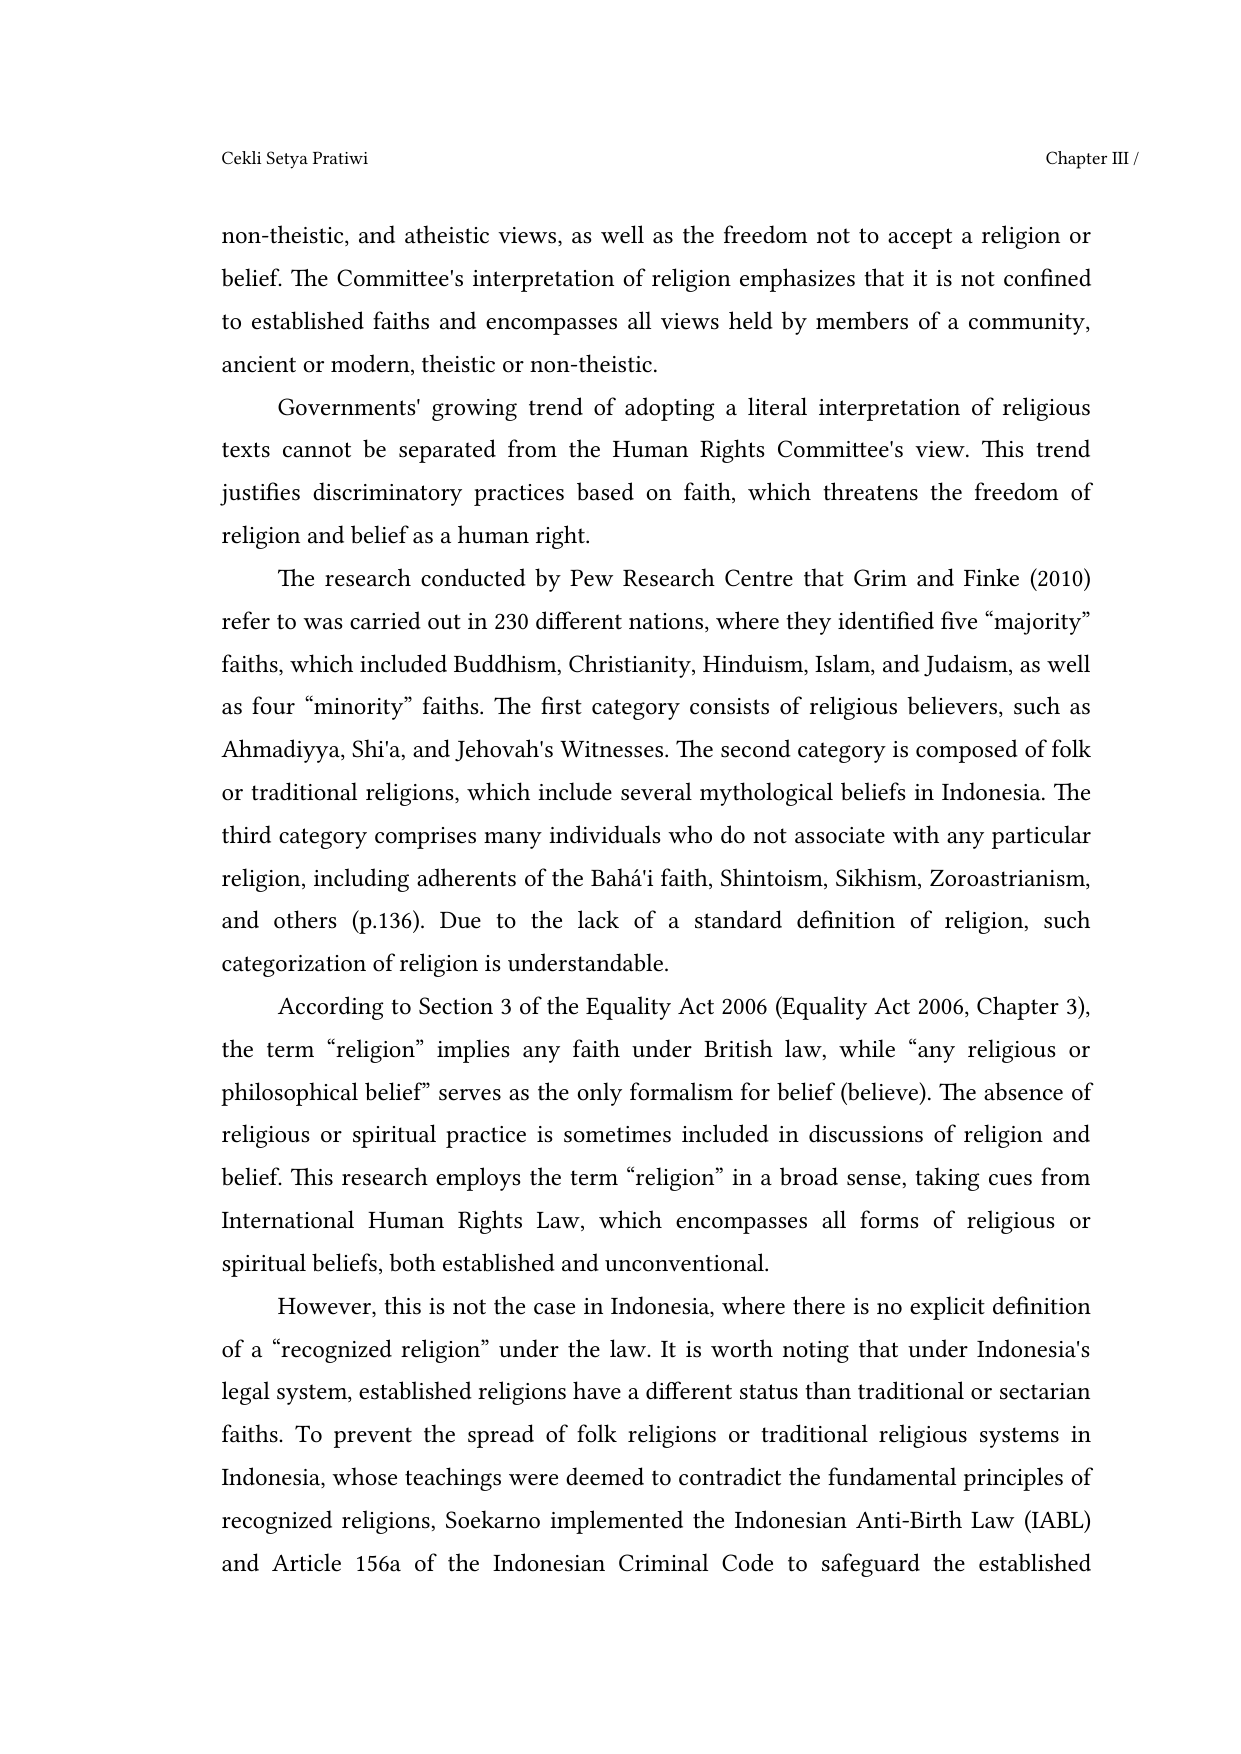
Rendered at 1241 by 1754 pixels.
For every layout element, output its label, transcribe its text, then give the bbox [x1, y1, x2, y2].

text According to Section 3 of the Equality Act 2006 (Equality Act 2006, Chapter 3), the term “religion” implies any faith under British law, while “any religious or philosophical belief” serves as the only formalism for belief (believe). The absence of religious or spiritual practice is sometimes included in discussions of religion and belief. This research employs the term “religion” in a broad sense, taking cues from International Human Rights Law, which encompasses all forms of religious or spiritual beliefs, both established and unconventional. [221, 992, 1092, 1277]
text Governments' growing trend of adopting a literal interpretation of religious texts cannot be separated from the Human Rights Committee's view. This trend justifies discriminatory practices based on faith, which threatens the freedom of religion and belief as a human right. [221, 393, 1092, 550]
text The research conducted by Pew Research Centre that Grim and Finke (2010) refer to was carried out in 230 different nations, where they identified five “majority” faiths, which included Buddhism, Christianity, Hinduism, Islam, and Judaism, as well as four “minority” faiths. The first category consists of religious believers, such as Ahmadiyya, Shi'a, and Jehovah's Witnesses. The second category is composed of folk or traditional religions, which include several mythological beliefs in Indonesia. The third category comprises many individuals who do not associate with any particular religion, including adherents of the Bahá'i faith, Shintoism, Sikhism, Zoroastrianism, and others (p.136). Due to the lack of a standard definition of religion, such categorization of religion is understandable. [221, 564, 1092, 978]
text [221, 221, 1092, 378]
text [221, 1292, 1092, 1577]
